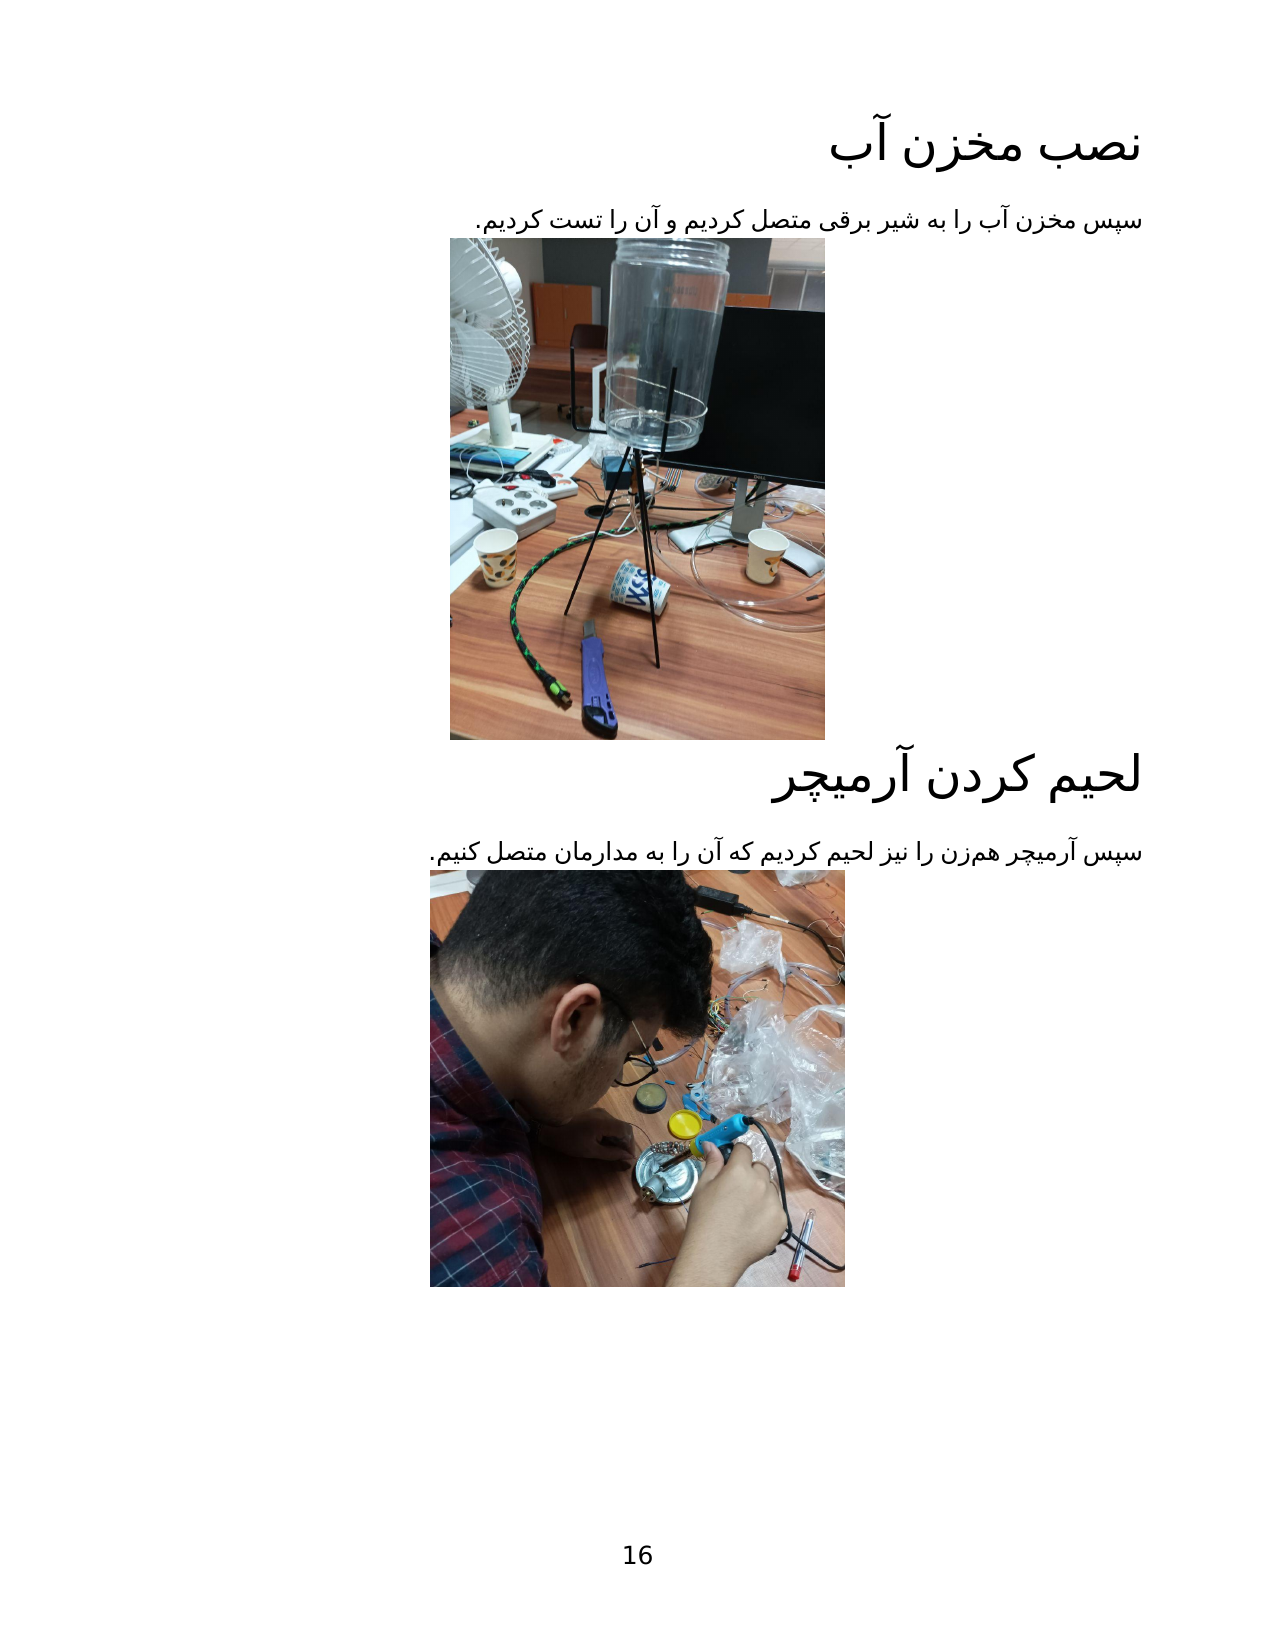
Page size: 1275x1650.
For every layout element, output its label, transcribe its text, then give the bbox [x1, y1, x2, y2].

picture [450, 238, 825, 740]
picture [430, 870, 845, 1287]
subtitle لحیم کردن آرمیچر [131, 745, 1144, 802]
text سپس آرمیچر هم‌زن را نیز لحیم کردیم که آن را به مدارمان متصل کنیم. [131, 837, 1144, 866]
subtitle نصب مخزن آب [131, 113, 1144, 171]
text سپس مخزن آب را به شیر برقی متصل کردیم و آن را تست کردیم. [131, 205, 1144, 234]
